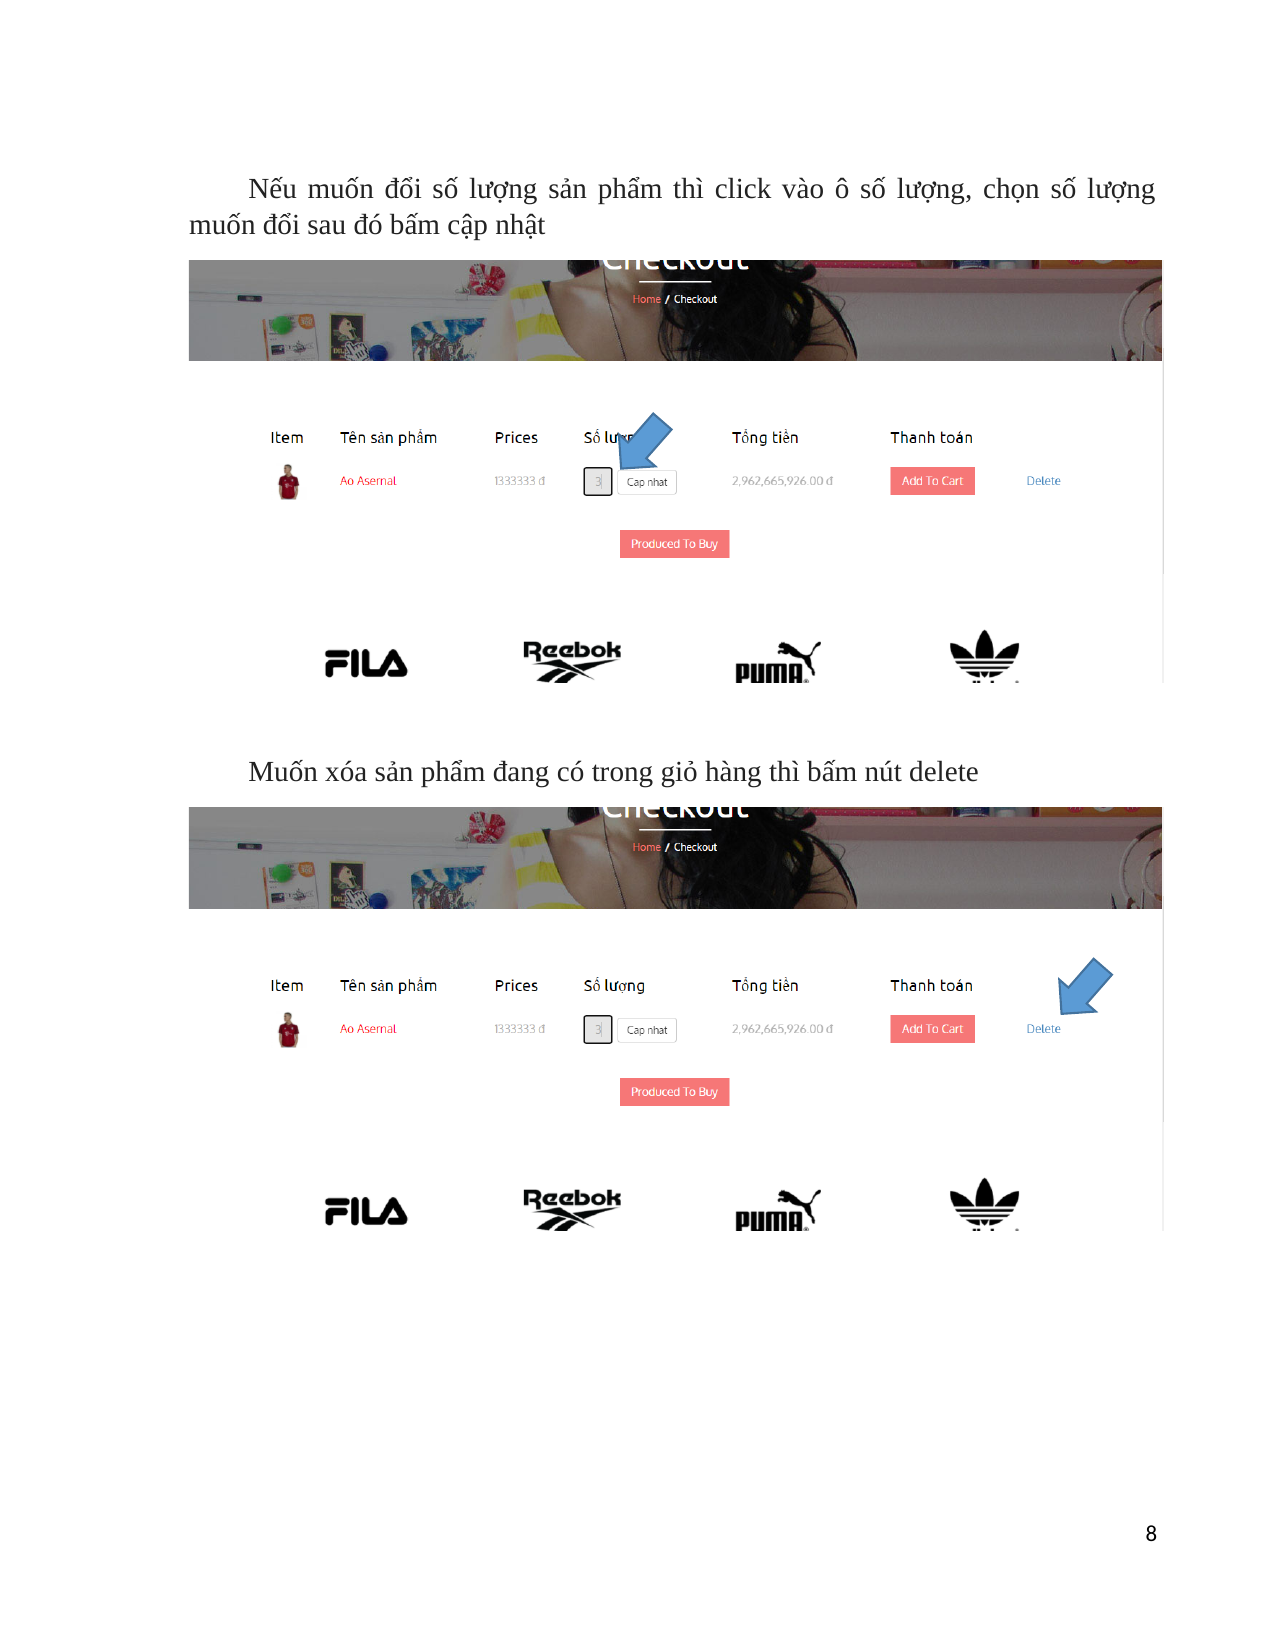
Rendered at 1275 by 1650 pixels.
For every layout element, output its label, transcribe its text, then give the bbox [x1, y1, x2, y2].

text Muốn xóa sản phẩm đang có trong giỏ hàng thì bấm nút delete [189, 754, 1157, 788]
picture [188, 807, 1164, 1231]
text Nếu muốn đổi số lượng sản phẩm thì click vào ô số lượng, chọn số lượng muốn đổi sau đó bấm cập nhật [189, 171, 1157, 241]
picture [188, 260, 1164, 683]
